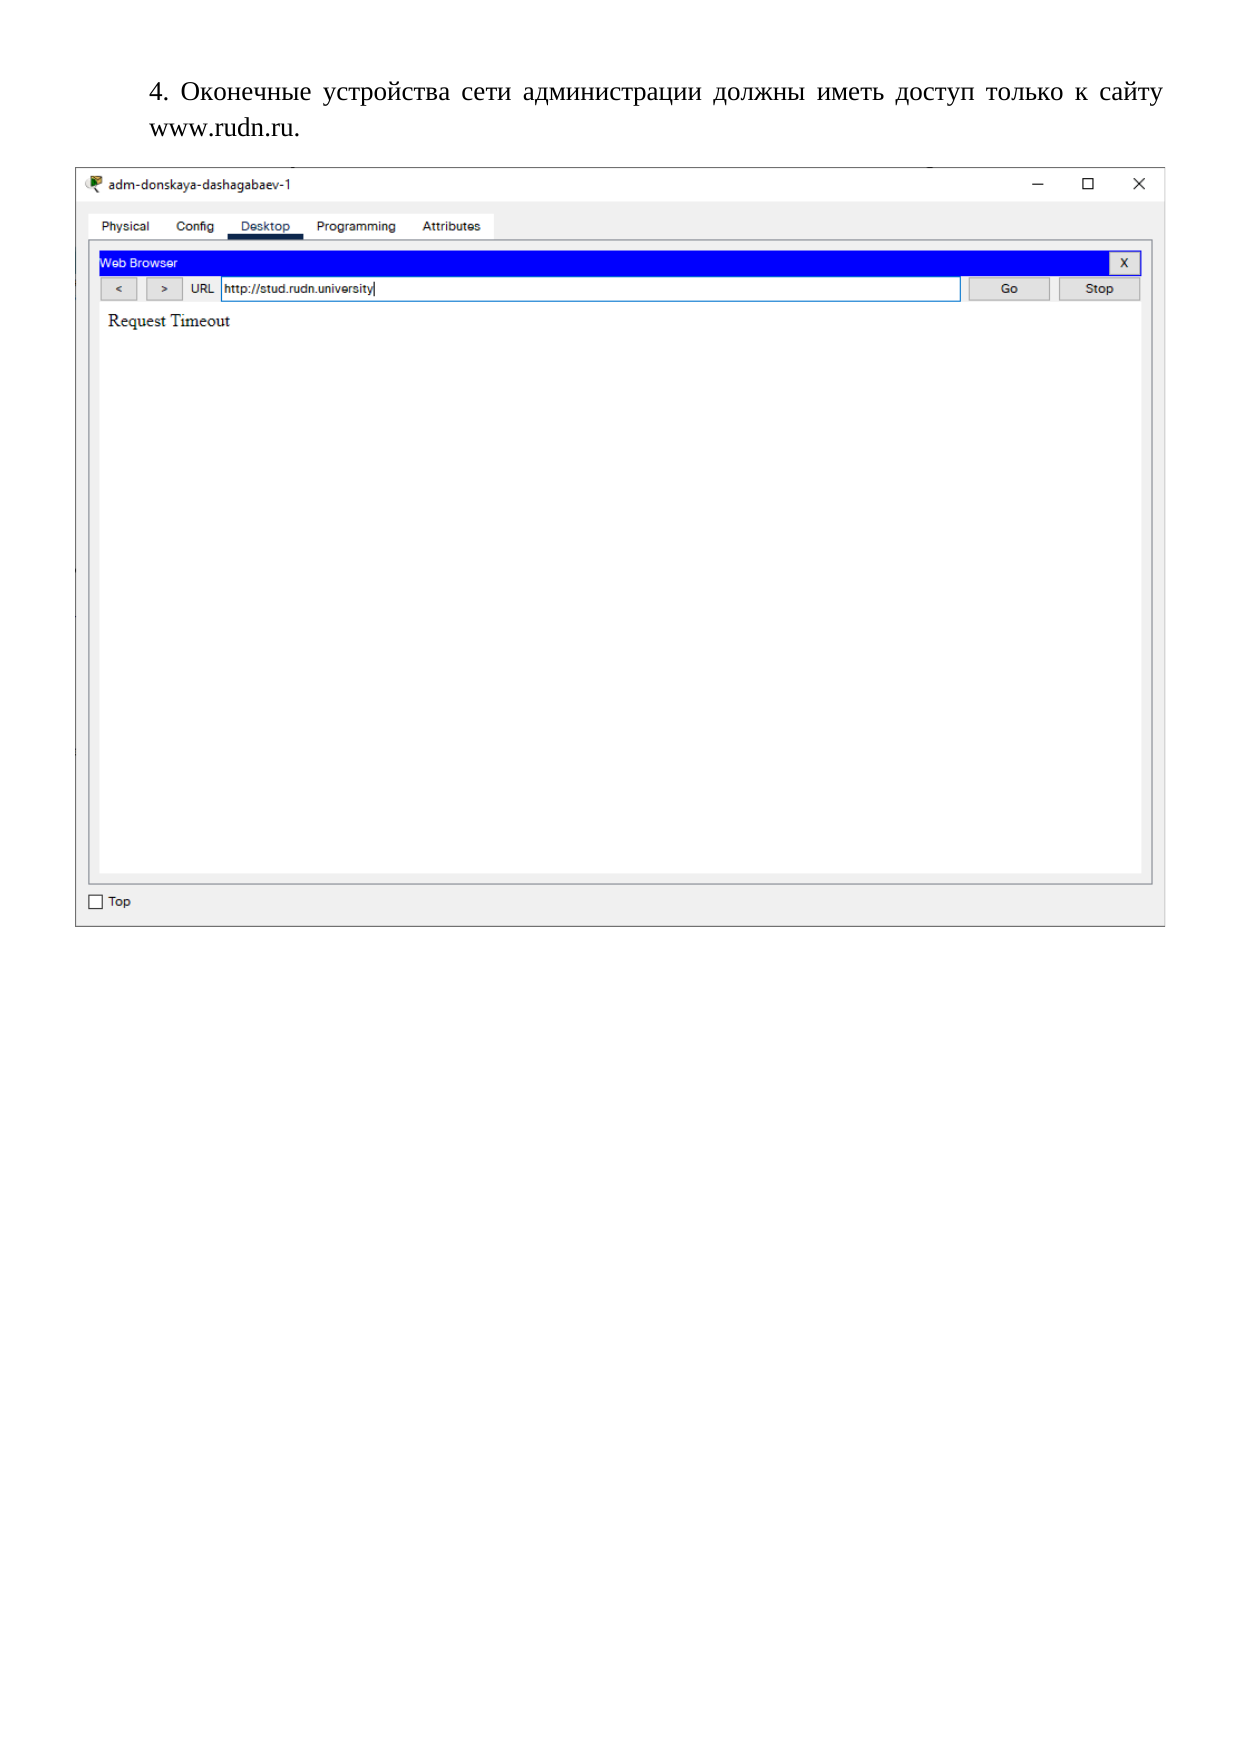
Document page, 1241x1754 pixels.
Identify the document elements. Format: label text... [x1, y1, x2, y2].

picture [75, 167, 1166, 927]
text 4. Оконечные устройства сети администрации должны иметь доступ только к сайту www.rudn.ru. [149, 75, 1165, 142]
